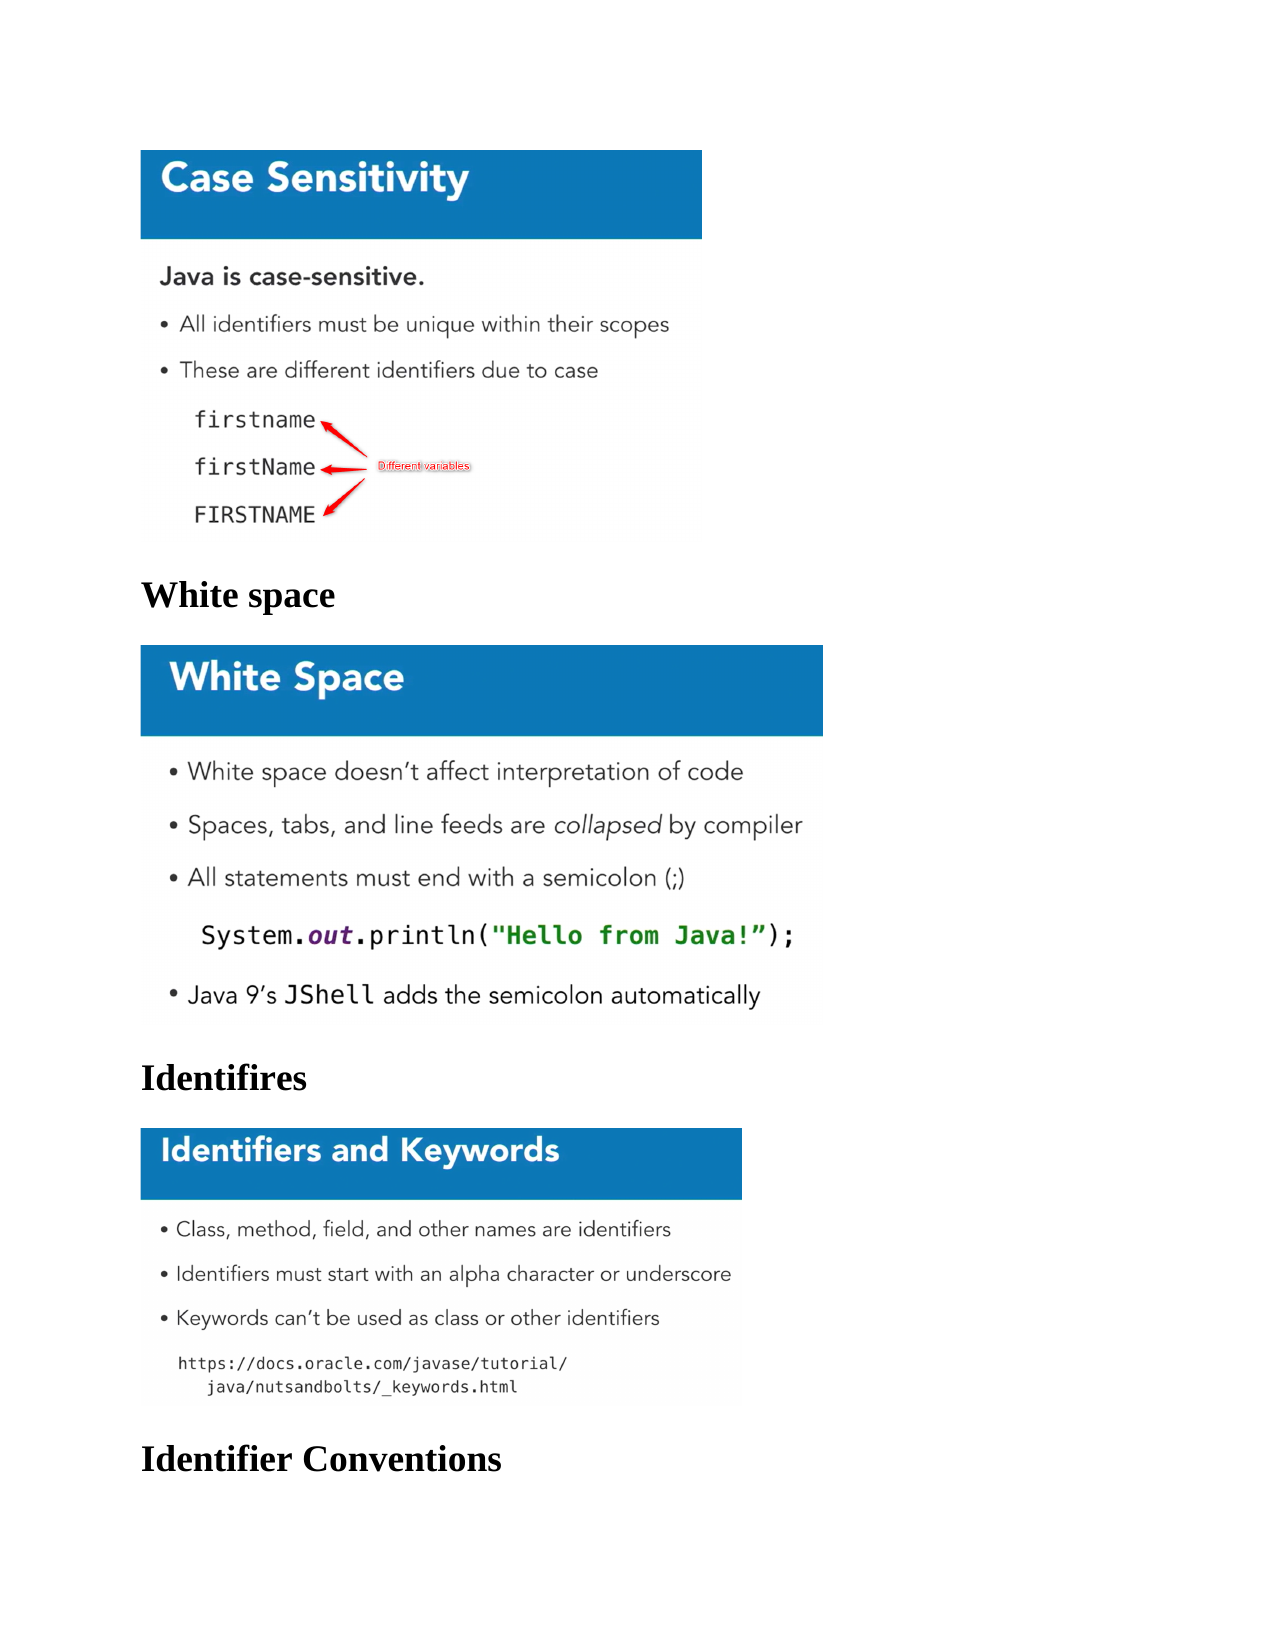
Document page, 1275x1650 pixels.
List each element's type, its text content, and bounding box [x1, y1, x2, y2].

subtitle Identifier Conventions [141, 1437, 1209, 1480]
picture [140, 645, 823, 1025]
subtitle Identifires [141, 1056, 1209, 1099]
picture [140, 1128, 742, 1197]
picture [140, 239, 702, 542]
picture [140, 150, 702, 236]
subtitle White space [141, 573, 1209, 616]
picture [140, 1200, 742, 1406]
